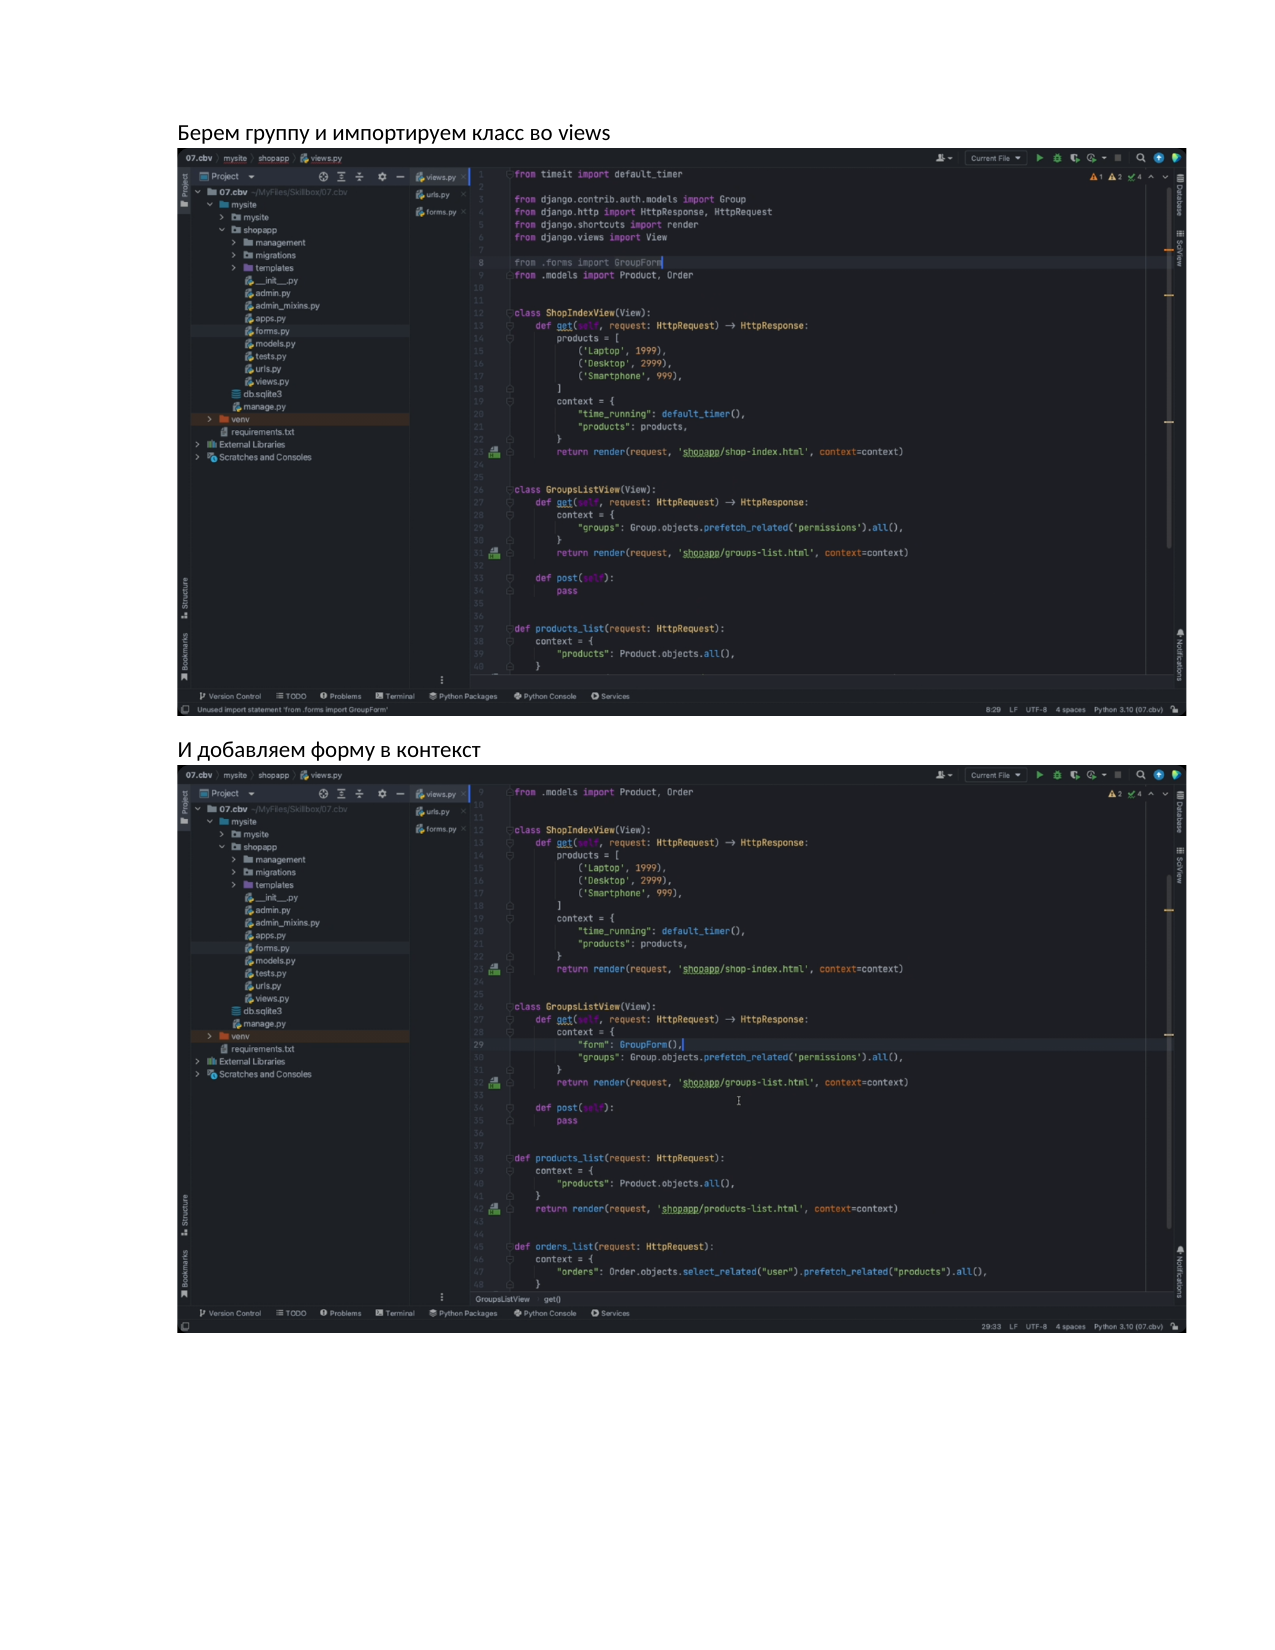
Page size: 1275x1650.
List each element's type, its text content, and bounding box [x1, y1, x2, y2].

text Берем группу и импортируем класс во views [177, 118, 1186, 148]
picture [177, 765, 1187, 1333]
picture [177, 148, 1187, 716]
text И добавляем форму в контекст [177, 735, 1186, 765]
